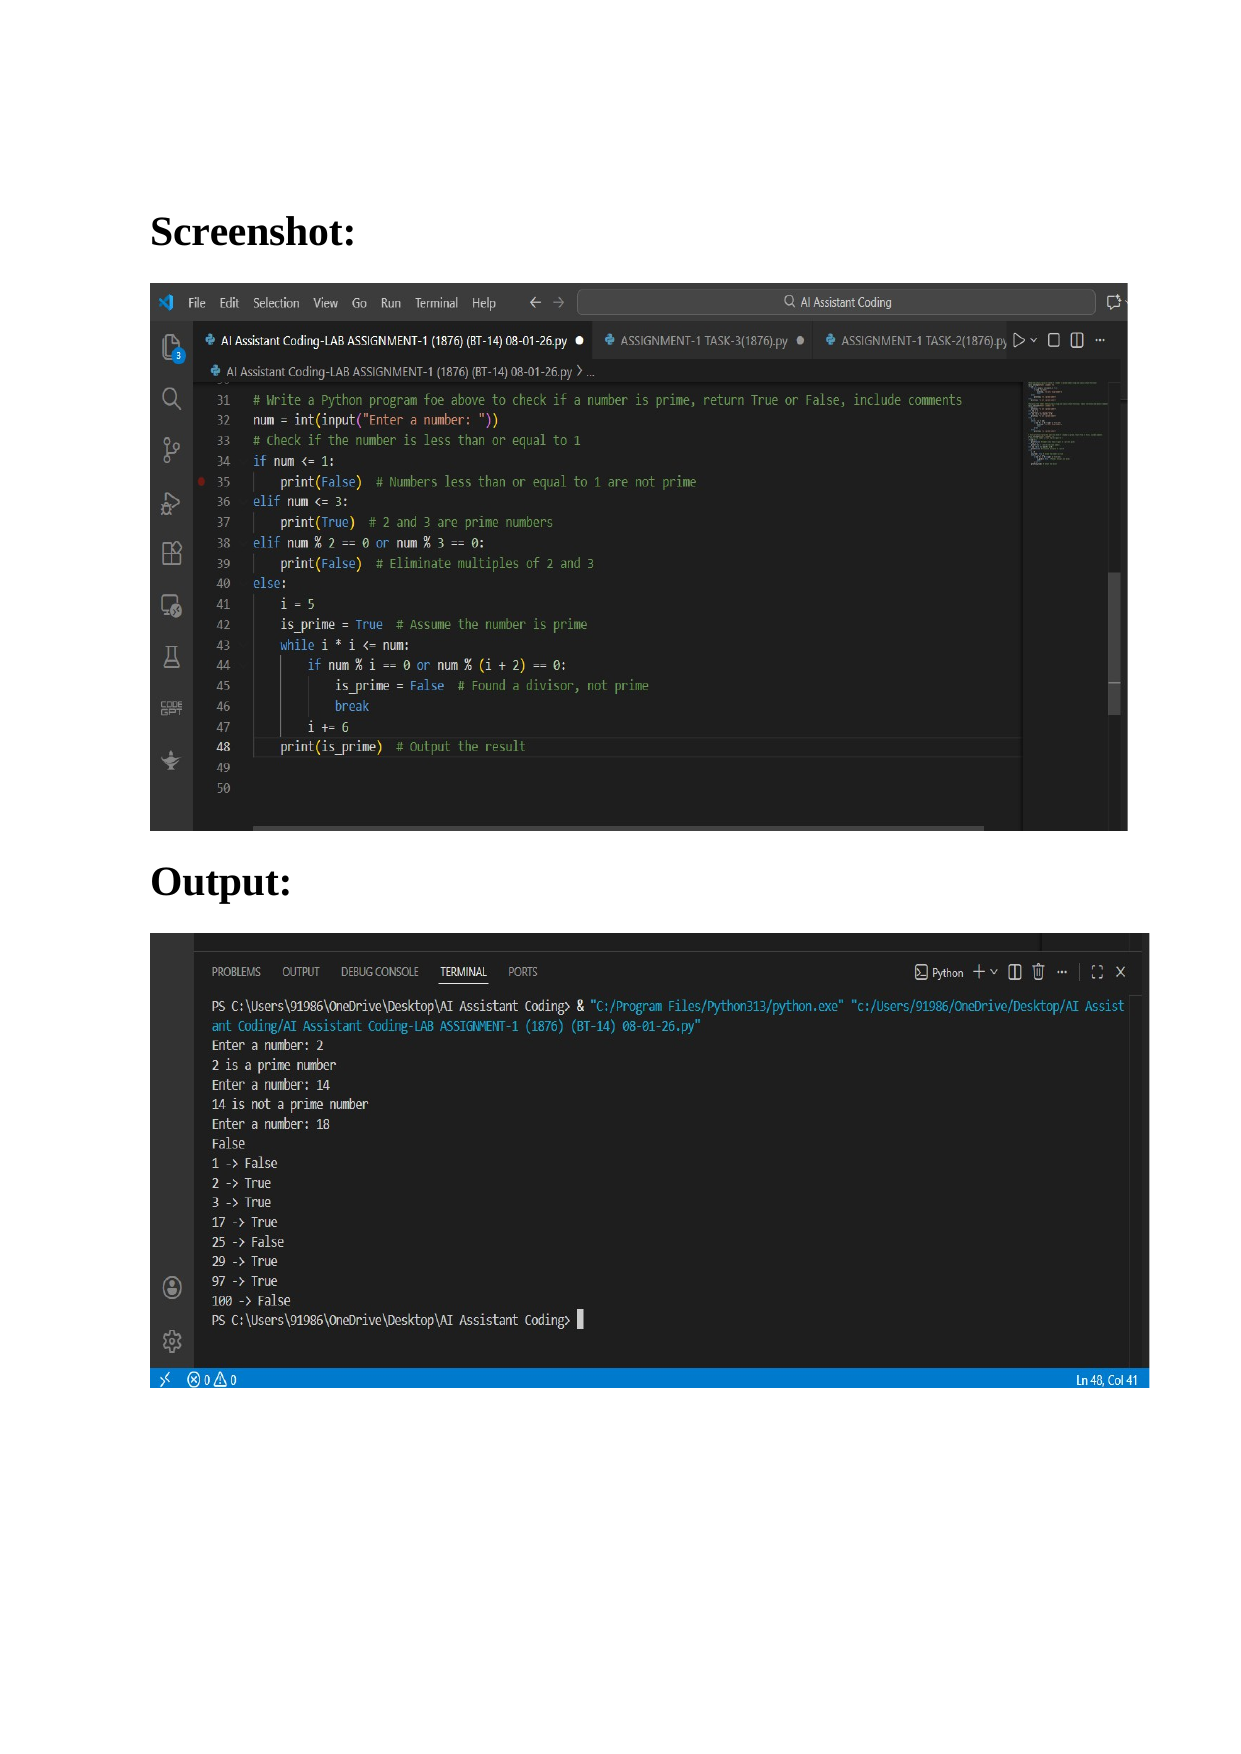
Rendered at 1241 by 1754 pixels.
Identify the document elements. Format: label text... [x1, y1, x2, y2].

picture [150, 283, 1128, 831]
picture [150, 933, 1150, 1388]
text Screenshot: [150, 206, 1211, 254]
